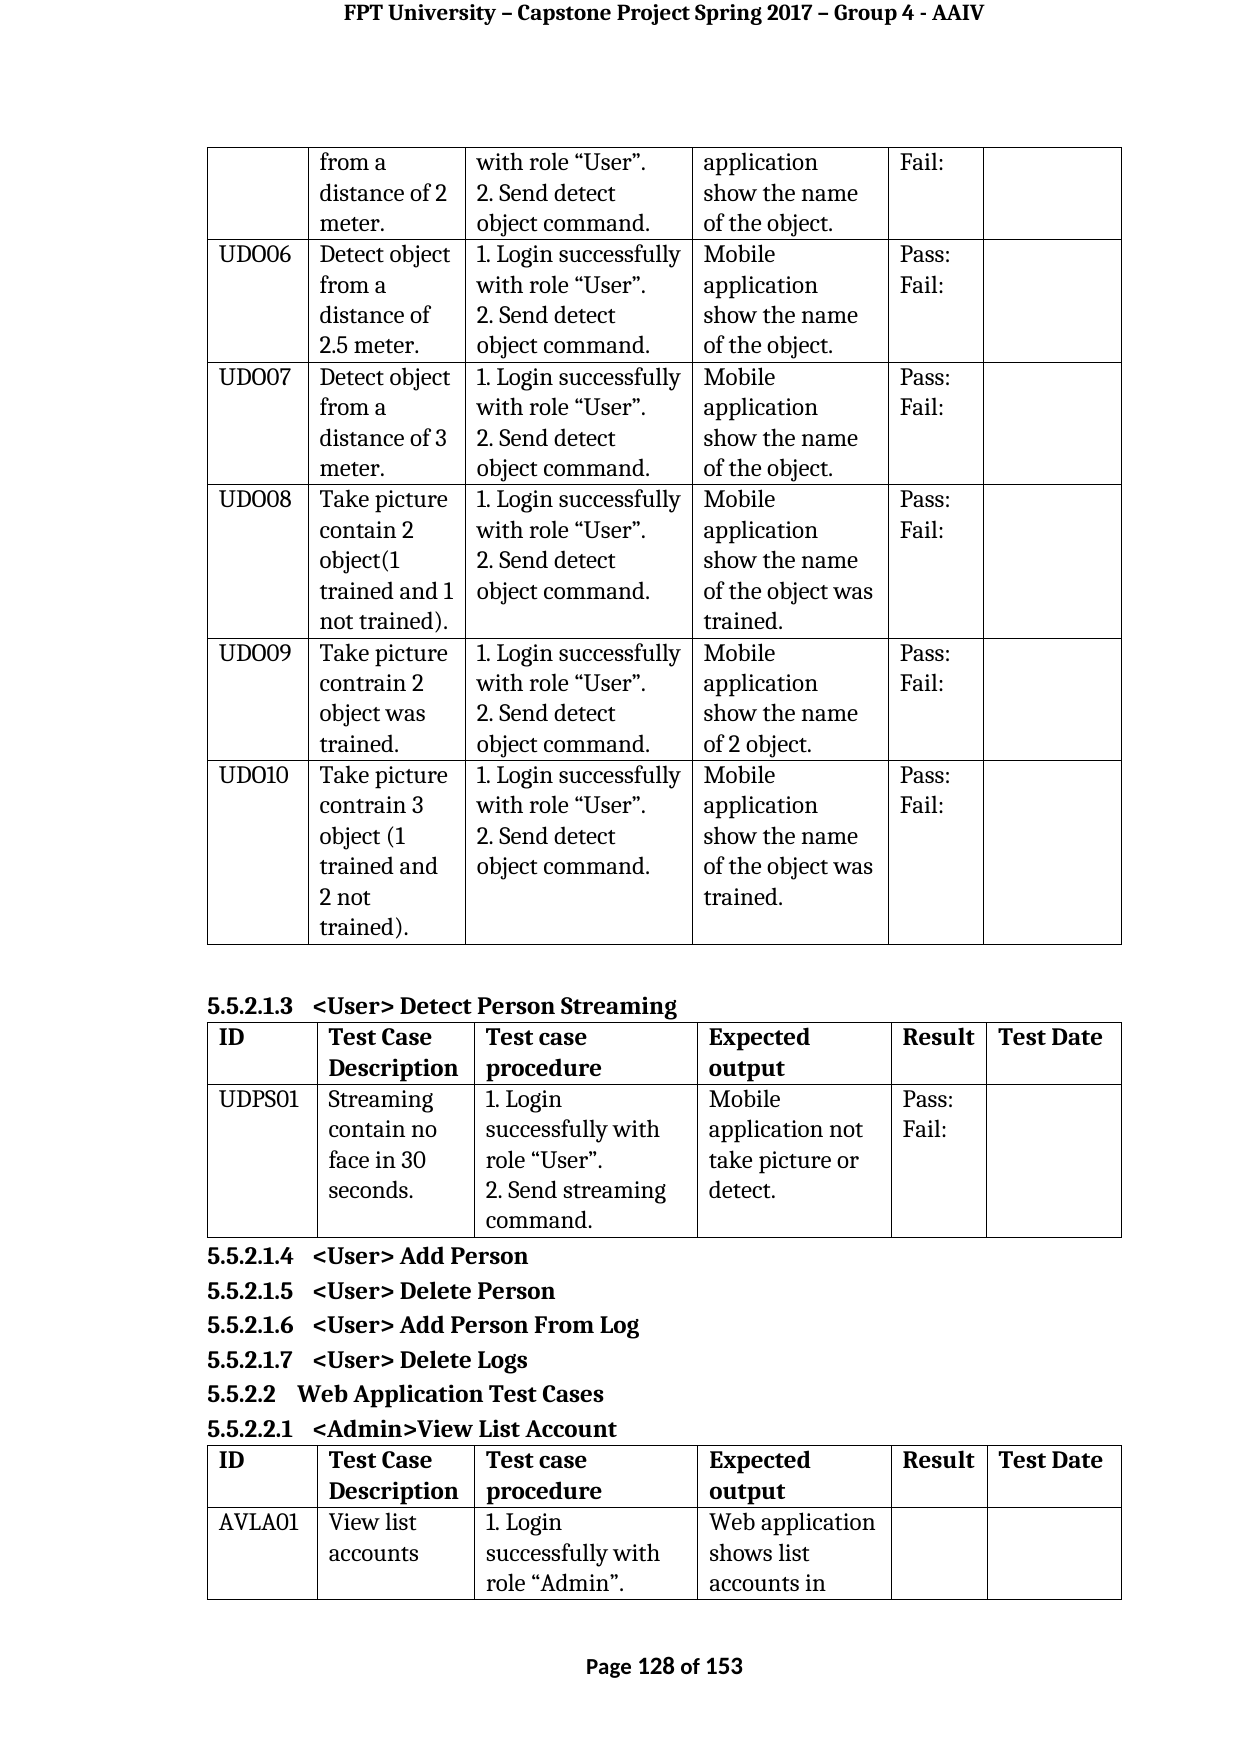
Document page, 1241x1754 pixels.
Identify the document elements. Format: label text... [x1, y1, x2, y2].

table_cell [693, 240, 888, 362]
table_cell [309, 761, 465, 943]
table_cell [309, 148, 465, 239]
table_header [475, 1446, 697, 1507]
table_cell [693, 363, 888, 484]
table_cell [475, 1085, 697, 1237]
subtitle <User> Add Person From Log [207, 1311, 1122, 1340]
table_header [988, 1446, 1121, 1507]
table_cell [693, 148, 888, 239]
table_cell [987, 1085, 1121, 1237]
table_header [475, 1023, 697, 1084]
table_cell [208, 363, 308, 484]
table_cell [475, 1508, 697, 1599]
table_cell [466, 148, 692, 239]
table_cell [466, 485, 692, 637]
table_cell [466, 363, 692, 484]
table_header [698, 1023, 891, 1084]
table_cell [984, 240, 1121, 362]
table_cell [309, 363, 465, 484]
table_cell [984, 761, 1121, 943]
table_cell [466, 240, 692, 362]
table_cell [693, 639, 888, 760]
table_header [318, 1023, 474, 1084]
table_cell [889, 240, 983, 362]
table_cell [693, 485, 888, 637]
subtitle <User> Detect Person Streaming [207, 992, 1122, 1020]
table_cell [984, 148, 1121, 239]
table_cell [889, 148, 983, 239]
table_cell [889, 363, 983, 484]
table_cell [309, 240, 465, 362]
subtitle <Admin>View List Account [207, 1415, 1122, 1444]
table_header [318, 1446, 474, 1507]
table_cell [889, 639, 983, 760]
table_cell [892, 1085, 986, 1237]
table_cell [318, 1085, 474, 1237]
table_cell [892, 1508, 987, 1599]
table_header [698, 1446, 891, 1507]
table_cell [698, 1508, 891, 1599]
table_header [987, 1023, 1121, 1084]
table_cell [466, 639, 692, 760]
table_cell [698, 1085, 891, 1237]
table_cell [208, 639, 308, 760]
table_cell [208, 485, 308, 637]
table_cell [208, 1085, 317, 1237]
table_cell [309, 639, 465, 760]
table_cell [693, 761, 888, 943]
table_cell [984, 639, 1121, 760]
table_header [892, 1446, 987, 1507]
subtitle <User> Delete Person [207, 1277, 1122, 1305]
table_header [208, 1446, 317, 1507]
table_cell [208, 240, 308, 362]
subtitle Web Application Test Cases [207, 1380, 1122, 1409]
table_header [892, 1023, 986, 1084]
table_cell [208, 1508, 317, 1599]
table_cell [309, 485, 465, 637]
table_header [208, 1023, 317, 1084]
subtitle <User> Delete Logs [207, 1346, 1122, 1374]
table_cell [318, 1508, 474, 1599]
subtitle <User> Add Person [207, 1242, 1122, 1271]
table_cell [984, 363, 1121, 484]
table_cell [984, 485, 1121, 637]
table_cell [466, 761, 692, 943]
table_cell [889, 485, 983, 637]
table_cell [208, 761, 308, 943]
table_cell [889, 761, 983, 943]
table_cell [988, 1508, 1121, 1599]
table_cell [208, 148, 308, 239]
